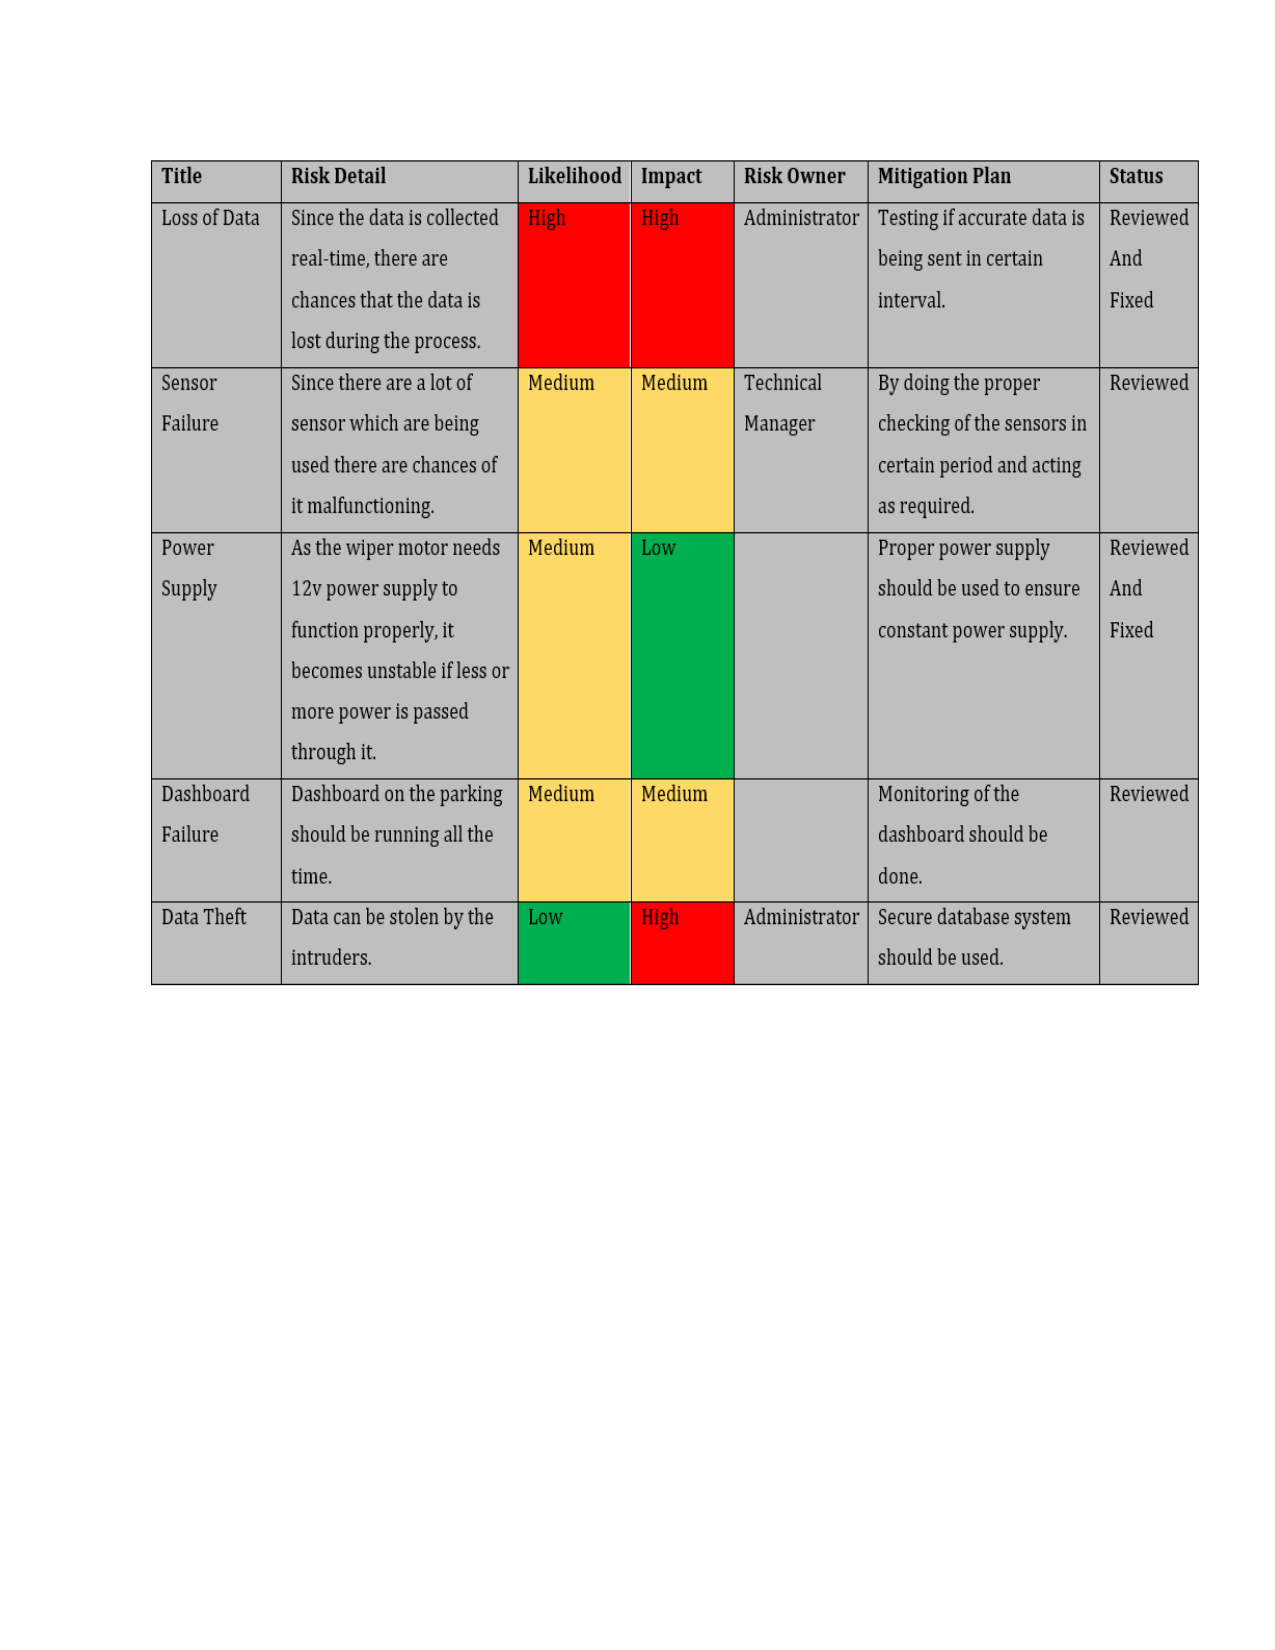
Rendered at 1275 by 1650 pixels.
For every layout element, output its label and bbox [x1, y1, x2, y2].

picture [150, 150, 1202, 1003]
